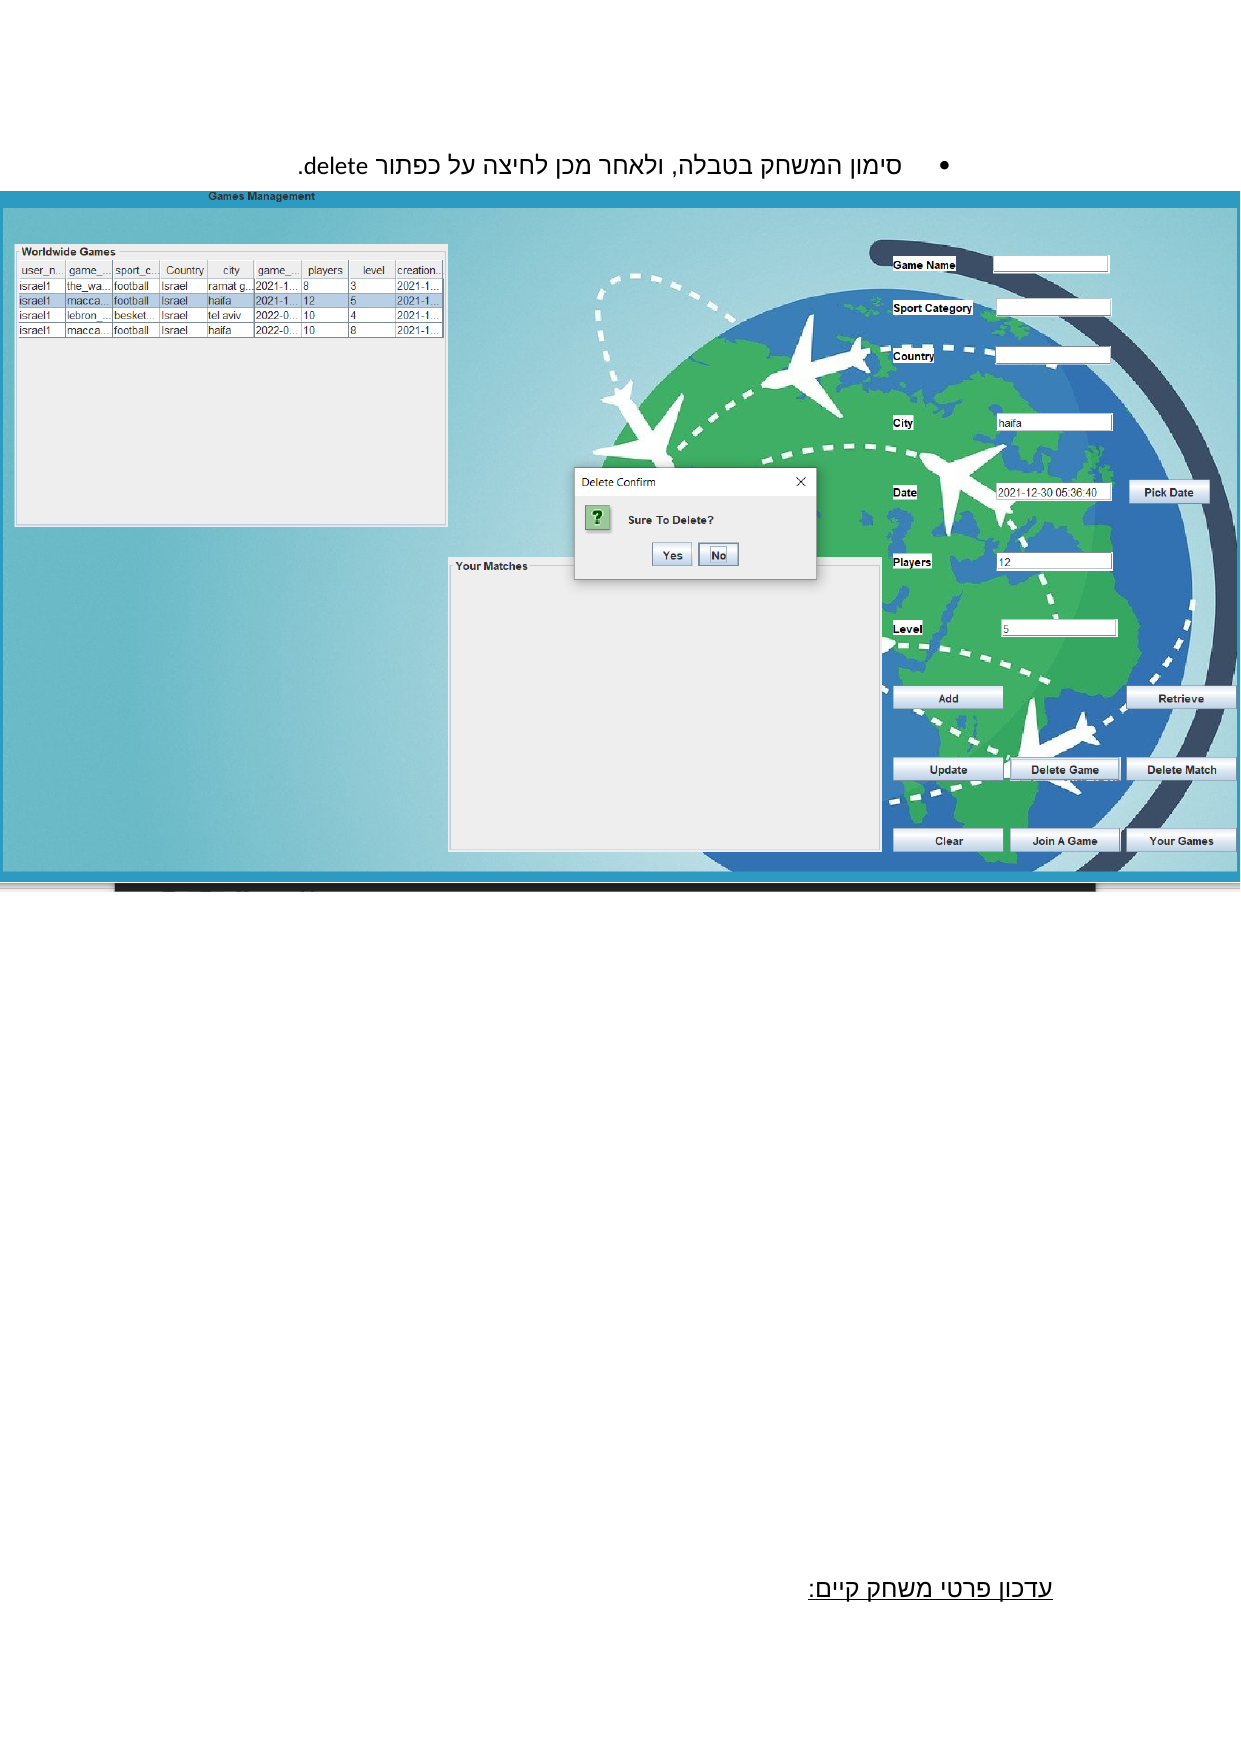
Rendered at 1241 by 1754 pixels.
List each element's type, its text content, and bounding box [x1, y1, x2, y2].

list סימון המשחק בטבלה, ולאחר מכן לחיצה על כפתור delete. [187, 150, 940, 181]
picture [0, 191, 1241, 892]
text עדכון פרטי משחק קיים: [187, 1573, 1053, 1602]
